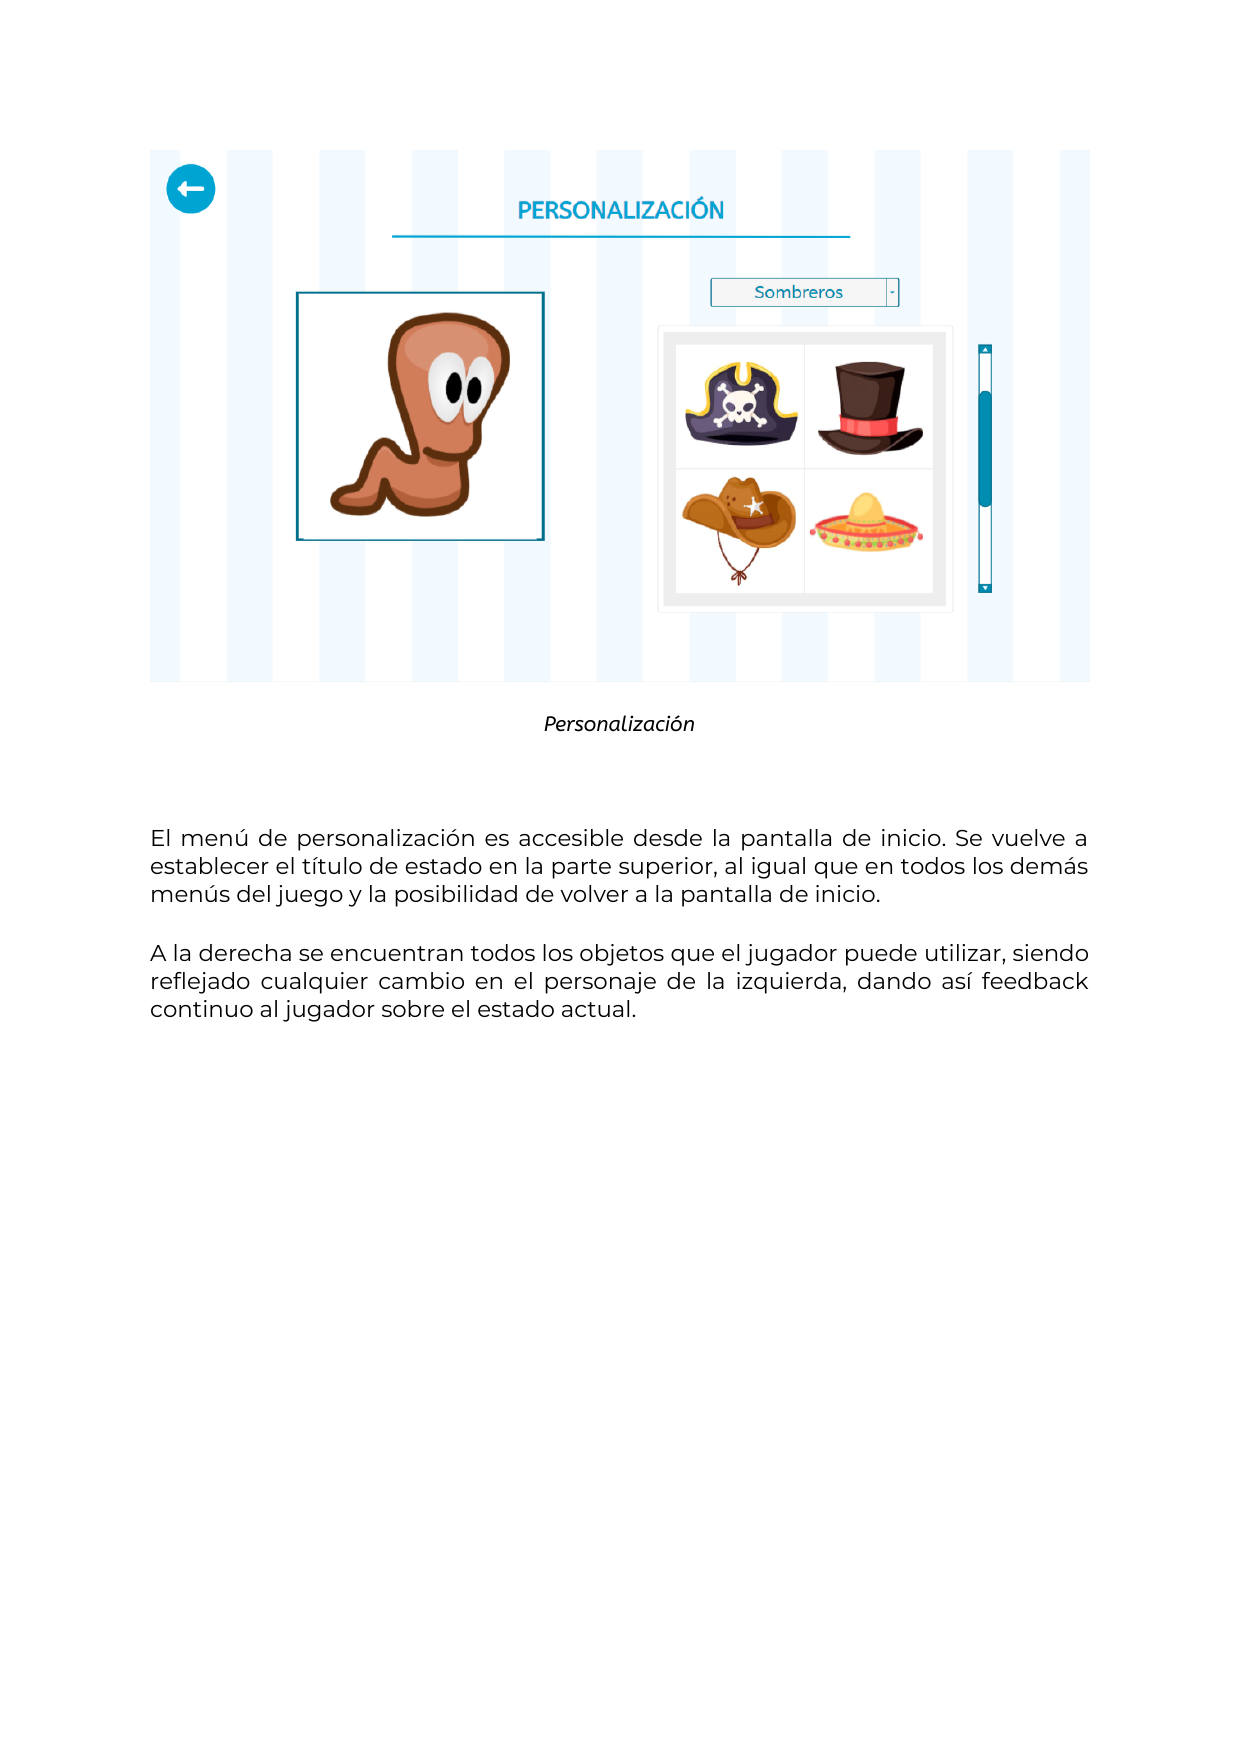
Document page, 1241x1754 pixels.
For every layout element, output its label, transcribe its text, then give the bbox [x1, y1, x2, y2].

text El menú de personalización es accesible desde la pantalla de inicio. Se vuelve a establecer el título de estado en la parte superior, al igual que en todos los demás menús del juego y la posibilidad de volver a la pantalla de inicio. [150, 824, 1090, 908]
text Personalización [150, 712, 1090, 737]
picture [150, 150, 1091, 682]
text A la derecha se encuentran todos los objetos que el jugador puede utilizar, siendo reflejado cualquier cambio en el personaje de la izquierda, dando así feedback continuo al jugador sobre el estado actual. [150, 939, 1090, 1023]
